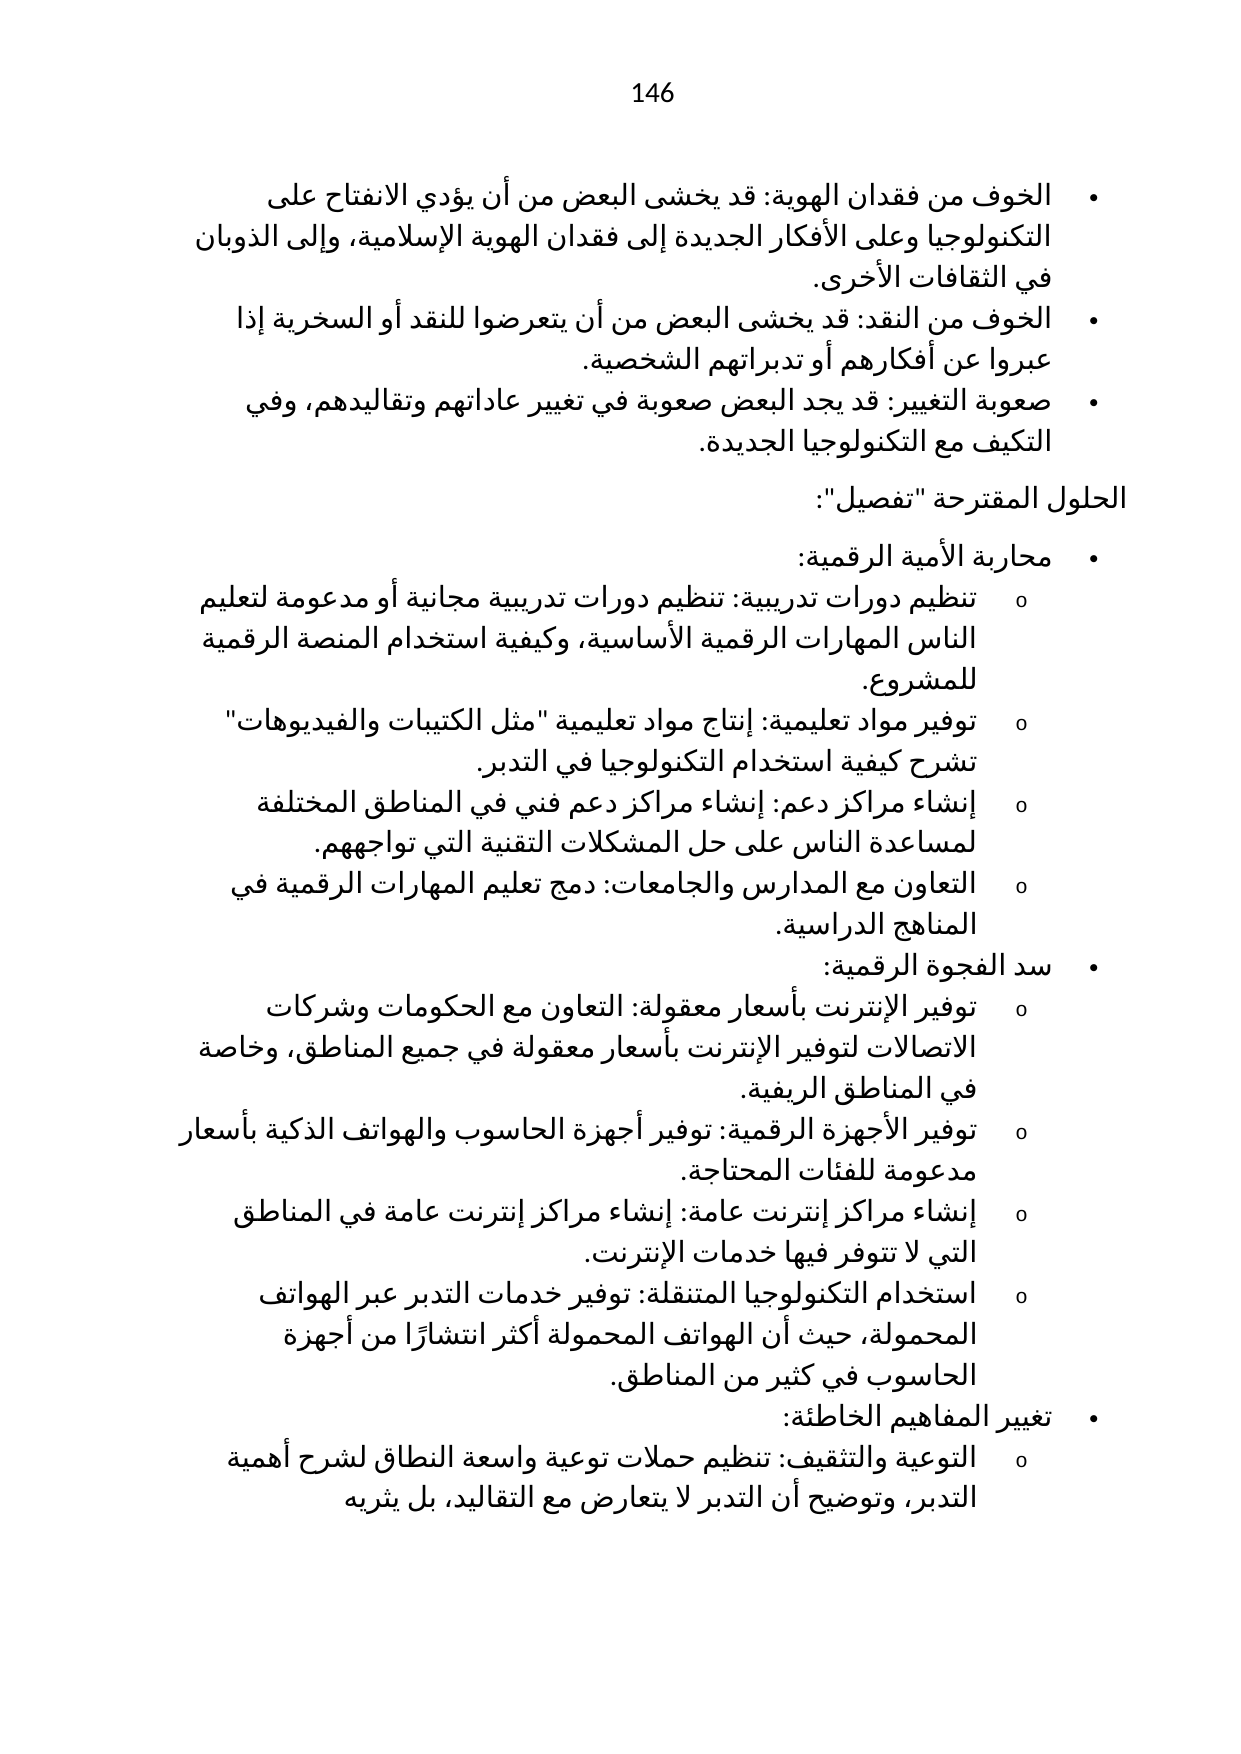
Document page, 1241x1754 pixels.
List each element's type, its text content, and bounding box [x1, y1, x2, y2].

list تغيير المفاهيم الخاطئة: [177, 1398, 1090, 1433]
list محاربة الأمية الرقمية: [177, 538, 1090, 574]
text الحلول المقترحة "تفصيل": [177, 480, 1128, 516]
list إنشاء مراكز دعم: إنشاء مراكز دعم فني في المناطق المختلفة لمساعدة الناس على حل المشكلات التقنية التي تواجههم. [177, 784, 1015, 860]
list توفير الأجهزة الرقمية: توفير أجهزة الحاسوب والهواتف الذكية بأسعار مدعومة للفئات المحتاجة. [177, 1111, 1015, 1188]
list التعاون مع المدارس والجامعات: دمج تعليم المهارات الرقمية في المناهج الدراسية. [177, 866, 1015, 942]
list التوعية والتثقيف: تنظيم حملات توعية واسعة النطاق لشرح أهمية التدبر، وتوضيح أن التدبر لا يتعارض مع التقاليد، بل يثريه [177, 1439, 1015, 1515]
list توفير الإنترنت بأسعار معقولة: التعاون مع الحكومات وشركات الاتصالات لتوفير الإنترنت بأسعار معقولة في جميع المناطق، وخاصة في المناطق الريفية. [177, 988, 1015, 1106]
list الخوف من النقد: قد يخشى البعض من أن يتعرضوا للنقد أو السخرية إذا عبروا عن أفكارهم أو تدبراتهم الشخصية. [177, 300, 1090, 377]
list إنشاء مراكز إنترنت عامة: إنشاء مراكز إنترنت عامة في المناطق التي لا تتوفر فيها خدمات الإنترنت. [177, 1193, 1015, 1269]
list سد الفجوة الرقمية: [177, 947, 1090, 983]
list توفير مواد تعليمية: إنتاج مواد تعليمية "مثل الكتيبات والفيديوهات" تشرح كيفية استخدام التكنولوجيا في التدبر. [177, 702, 1015, 778]
list صعوبة التغيير: قد يجد البعض صعوبة في تغيير عاداتهم وتقاليدهم، وفي التكيف مع التكنولوجيا الجديدة. [177, 382, 1090, 458]
list استخدام التكنولوجيا المتنقلة: توفير خدمات التدبر عبر الهواتف المحمولة، حيث أن الهواتف المحمولة أكثر انتشارًا من أجهزة الحاسوب في كثير من المناطق. [177, 1275, 1015, 1392]
list تنظيم دورات تدريبية: تنظيم دورات تدريبية مجانية أو مدعومة لتعليم الناس المهارات الرقمية الأساسية، وكيفية استخدام المنصة الرقمية للمشروع. [177, 579, 1015, 696]
list الخوف من فقدان الهوية: قد يخشى البعض من أن يؤدي الانفتاح على التكنولوجيا وعلى الأفكار الجديدة إلى فقدان الهوية الإسلامية، وإلى الذوبان في الثقافات الأخرى. [177, 177, 1090, 295]
